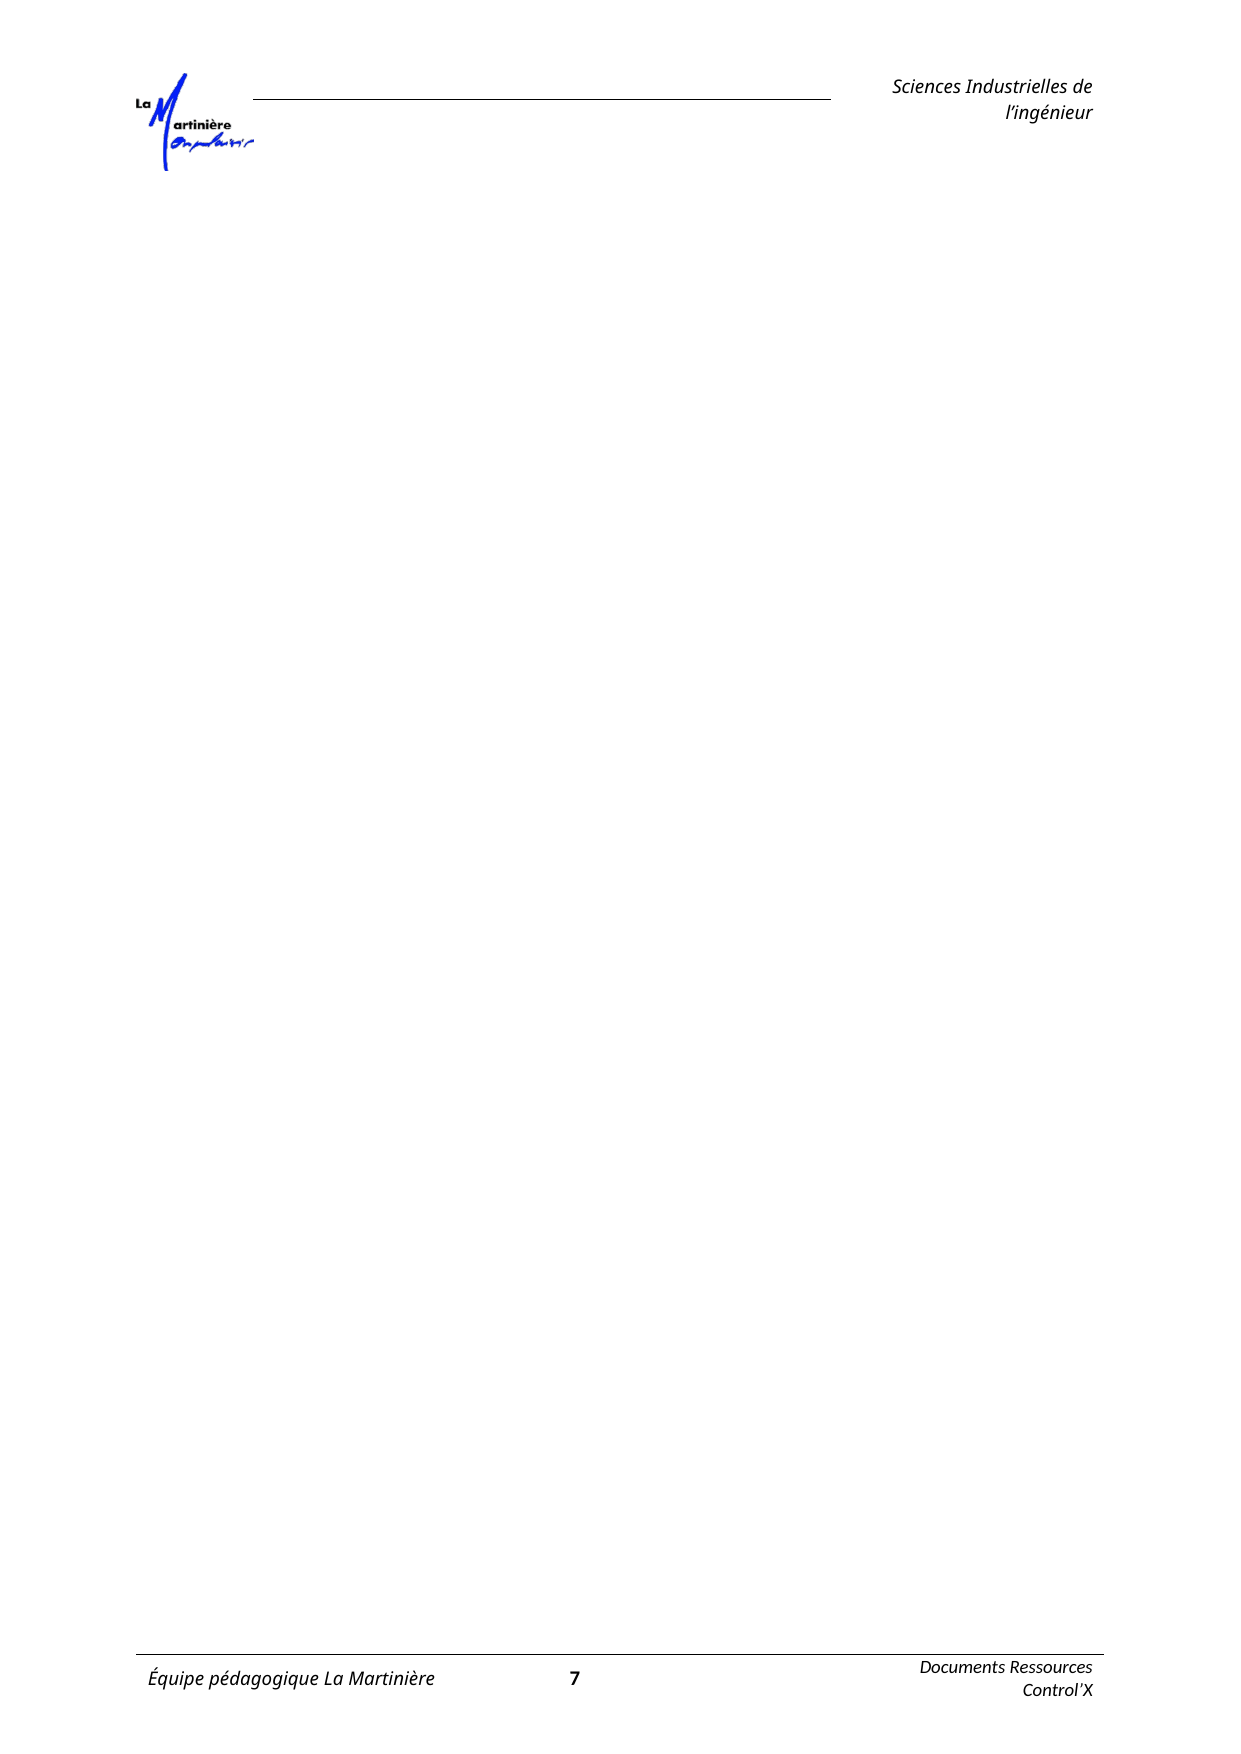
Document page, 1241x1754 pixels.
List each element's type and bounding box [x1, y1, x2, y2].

picture [136, 73, 254, 171]
